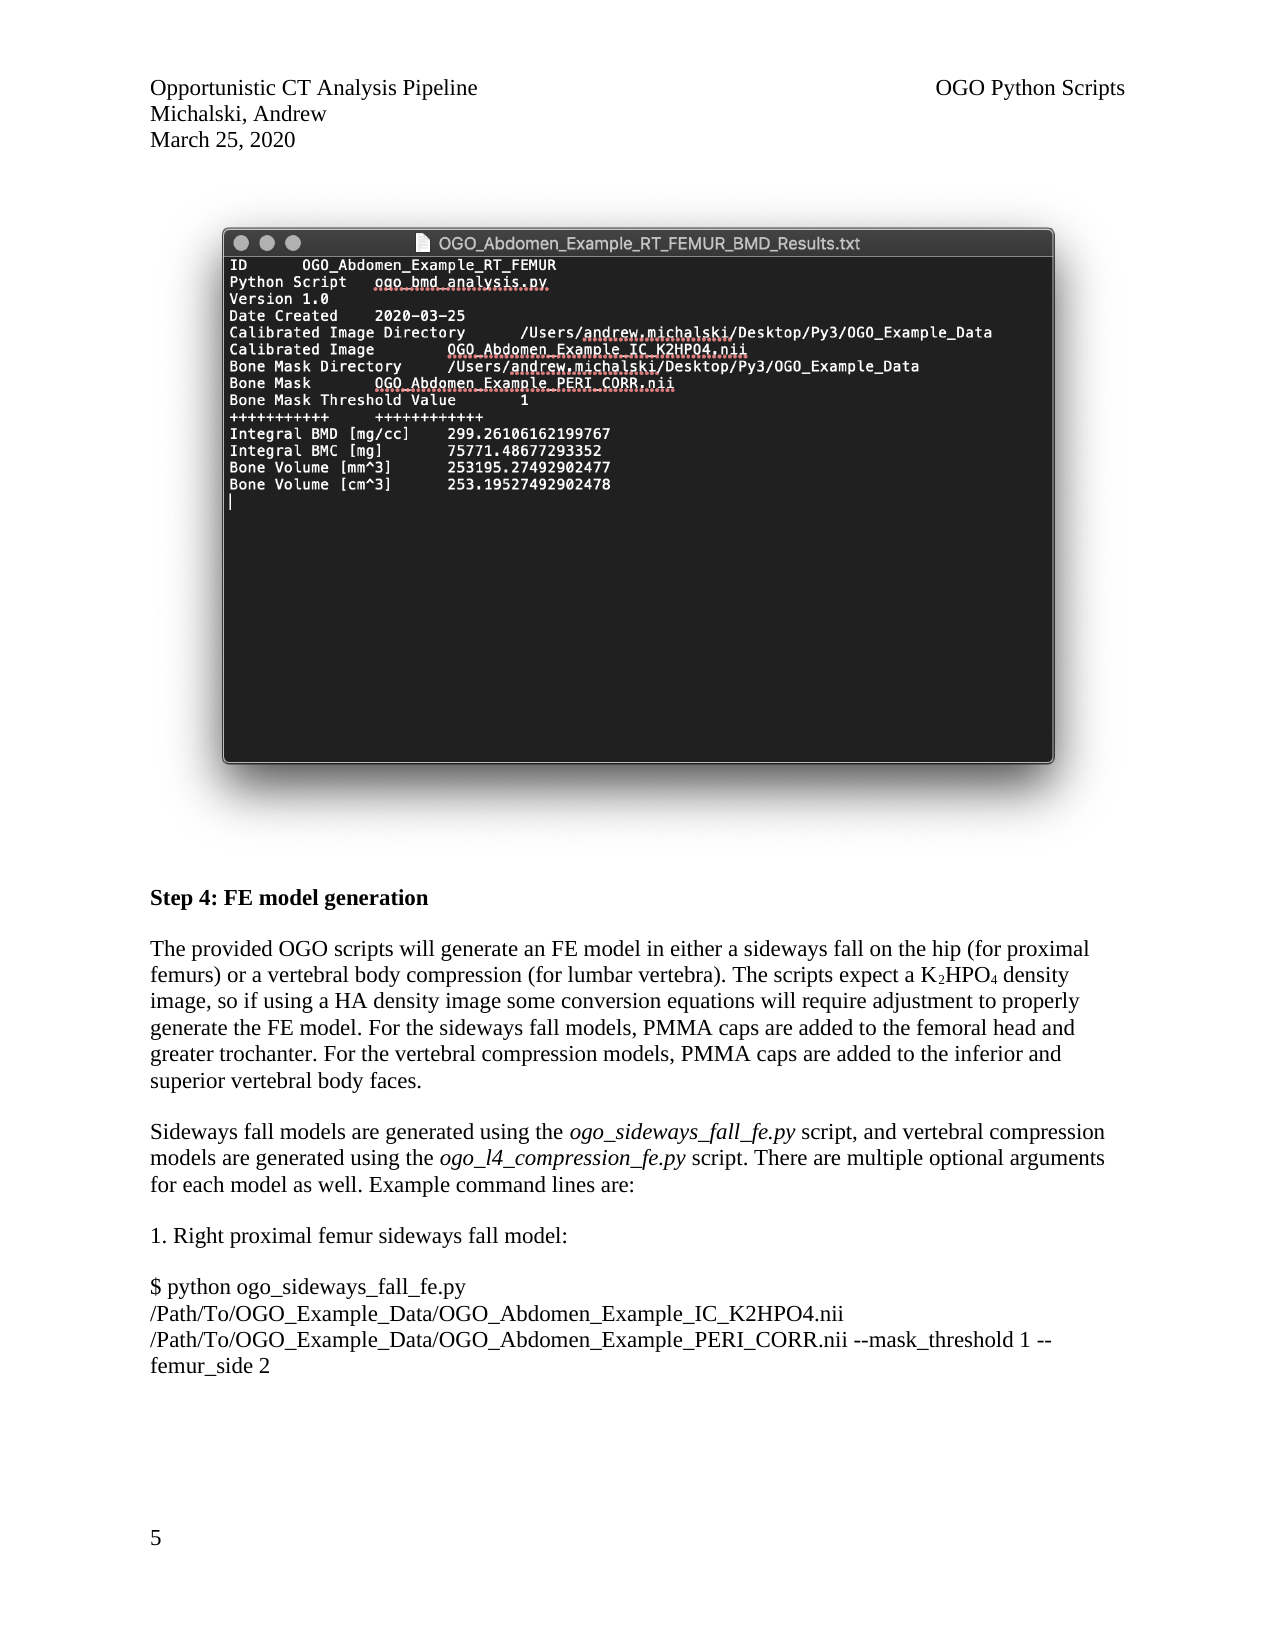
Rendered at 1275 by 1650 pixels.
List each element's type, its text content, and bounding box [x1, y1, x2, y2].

text 1. Right proximal femur sideways fall model: [150, 1222, 1125, 1248]
text The provided OGO scripts will generate an FE model in either a sideways fall on the hip (for proximal femurs) or a vertebral body compression (for lumbar vertebra). The scripts expect a K2HPO4 density image, so if using a HA density image some conversion equations will require adjustment to properly generate the FE model. For the sideways fall models, PMMA caps are added to the femoral head and greater trochanter. For the vertebral compression models, PMMA caps are added to the inferior and superior vertebral body faces. [150, 935, 1125, 1093]
picture [150, 179, 1125, 859]
text $ python ogo_sideways_fall_fe.py /Path/To/OGO_Example_Data/OGO_Abdomen_Example_IC_K2HPO4.nii /Path/To/OGO_Example_Data/OGO_Abdomen_Example_PERI_CORR.nii --mask_threshold 1 --femur_side 2 [150, 1273, 1125, 1379]
text Step 4: FE model generation [150, 883, 1125, 910]
text Sideways fall models are generated using the ogo_sideways_fall_fe.py script, and vertebral compression models are generated using the ogo_l4_compression_fe.py script. There are multiple optional arguments for each model as well. Example command lines are: [150, 1118, 1125, 1197]
